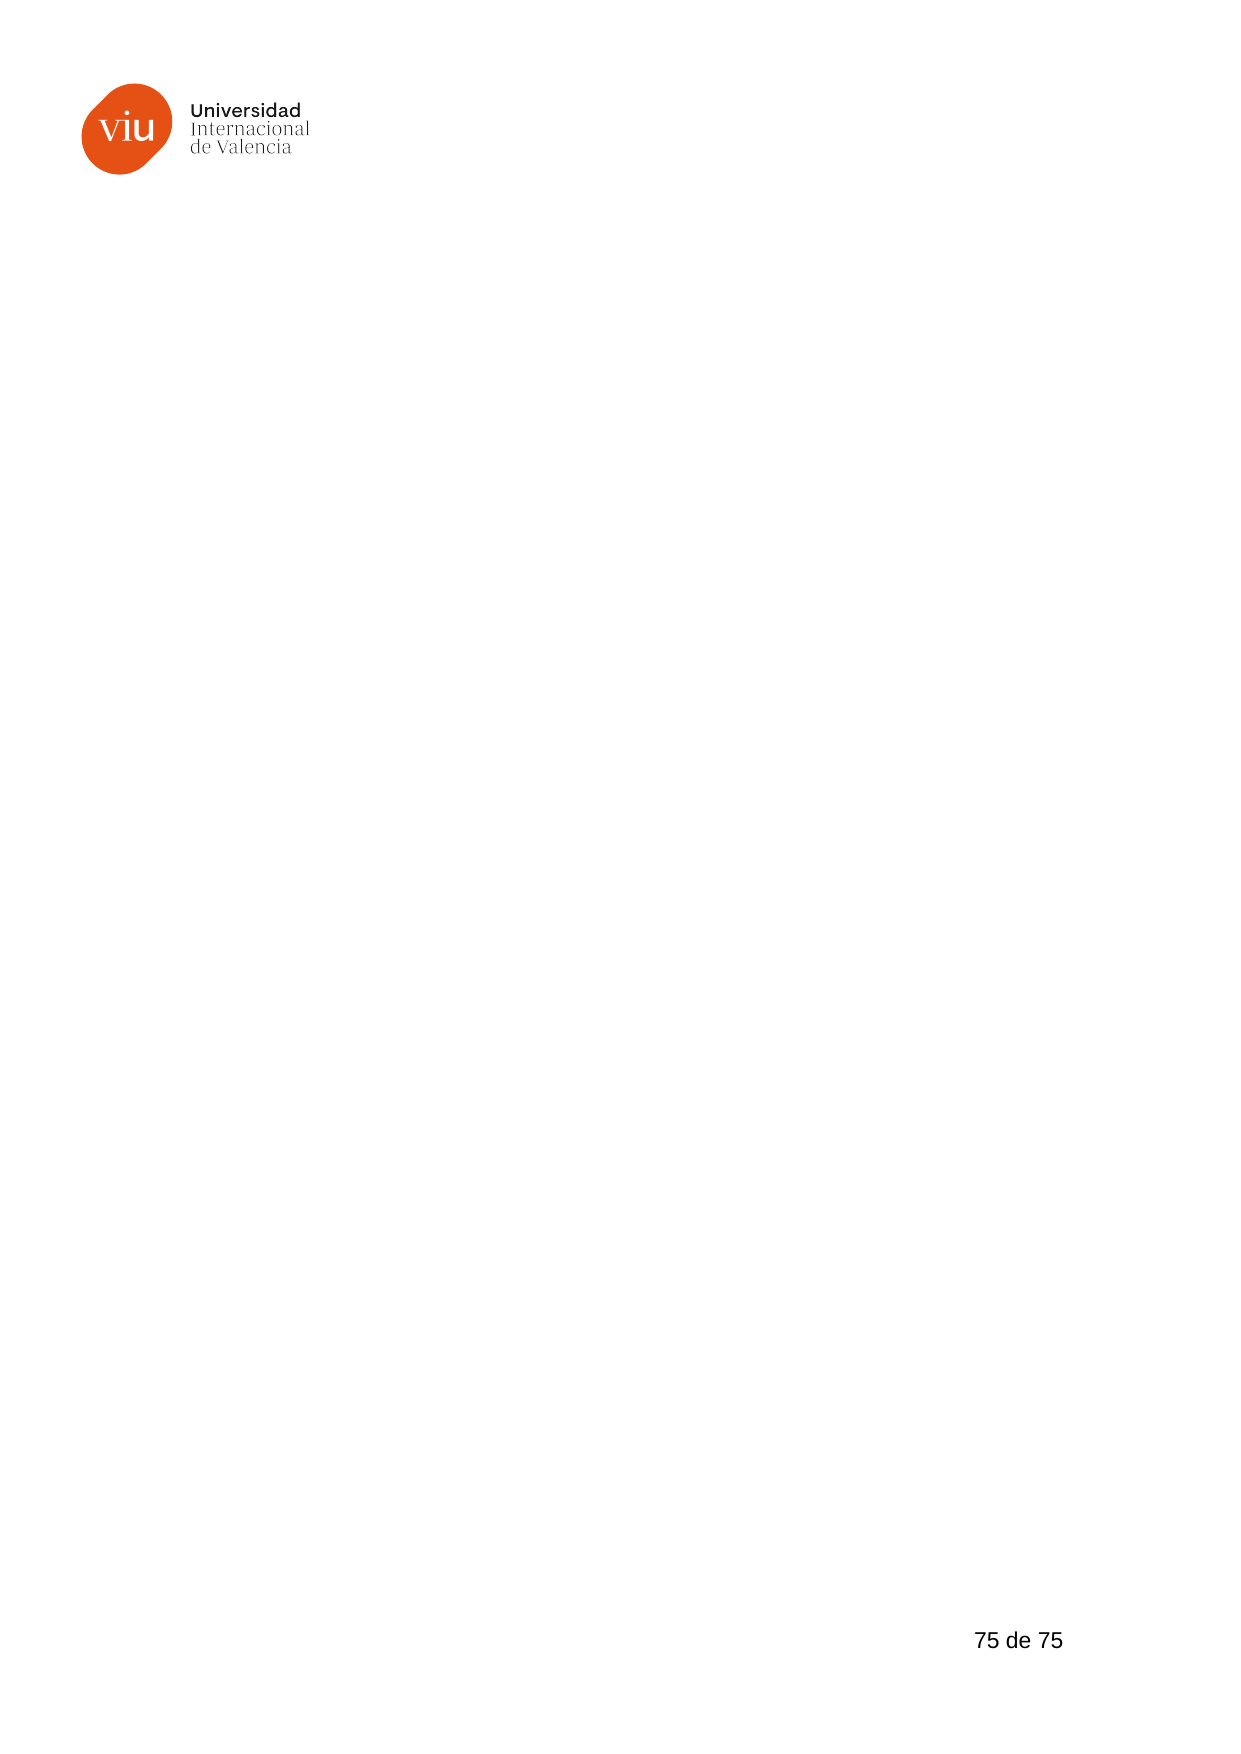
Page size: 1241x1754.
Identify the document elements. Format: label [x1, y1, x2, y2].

picture [60, 62, 330, 197]
